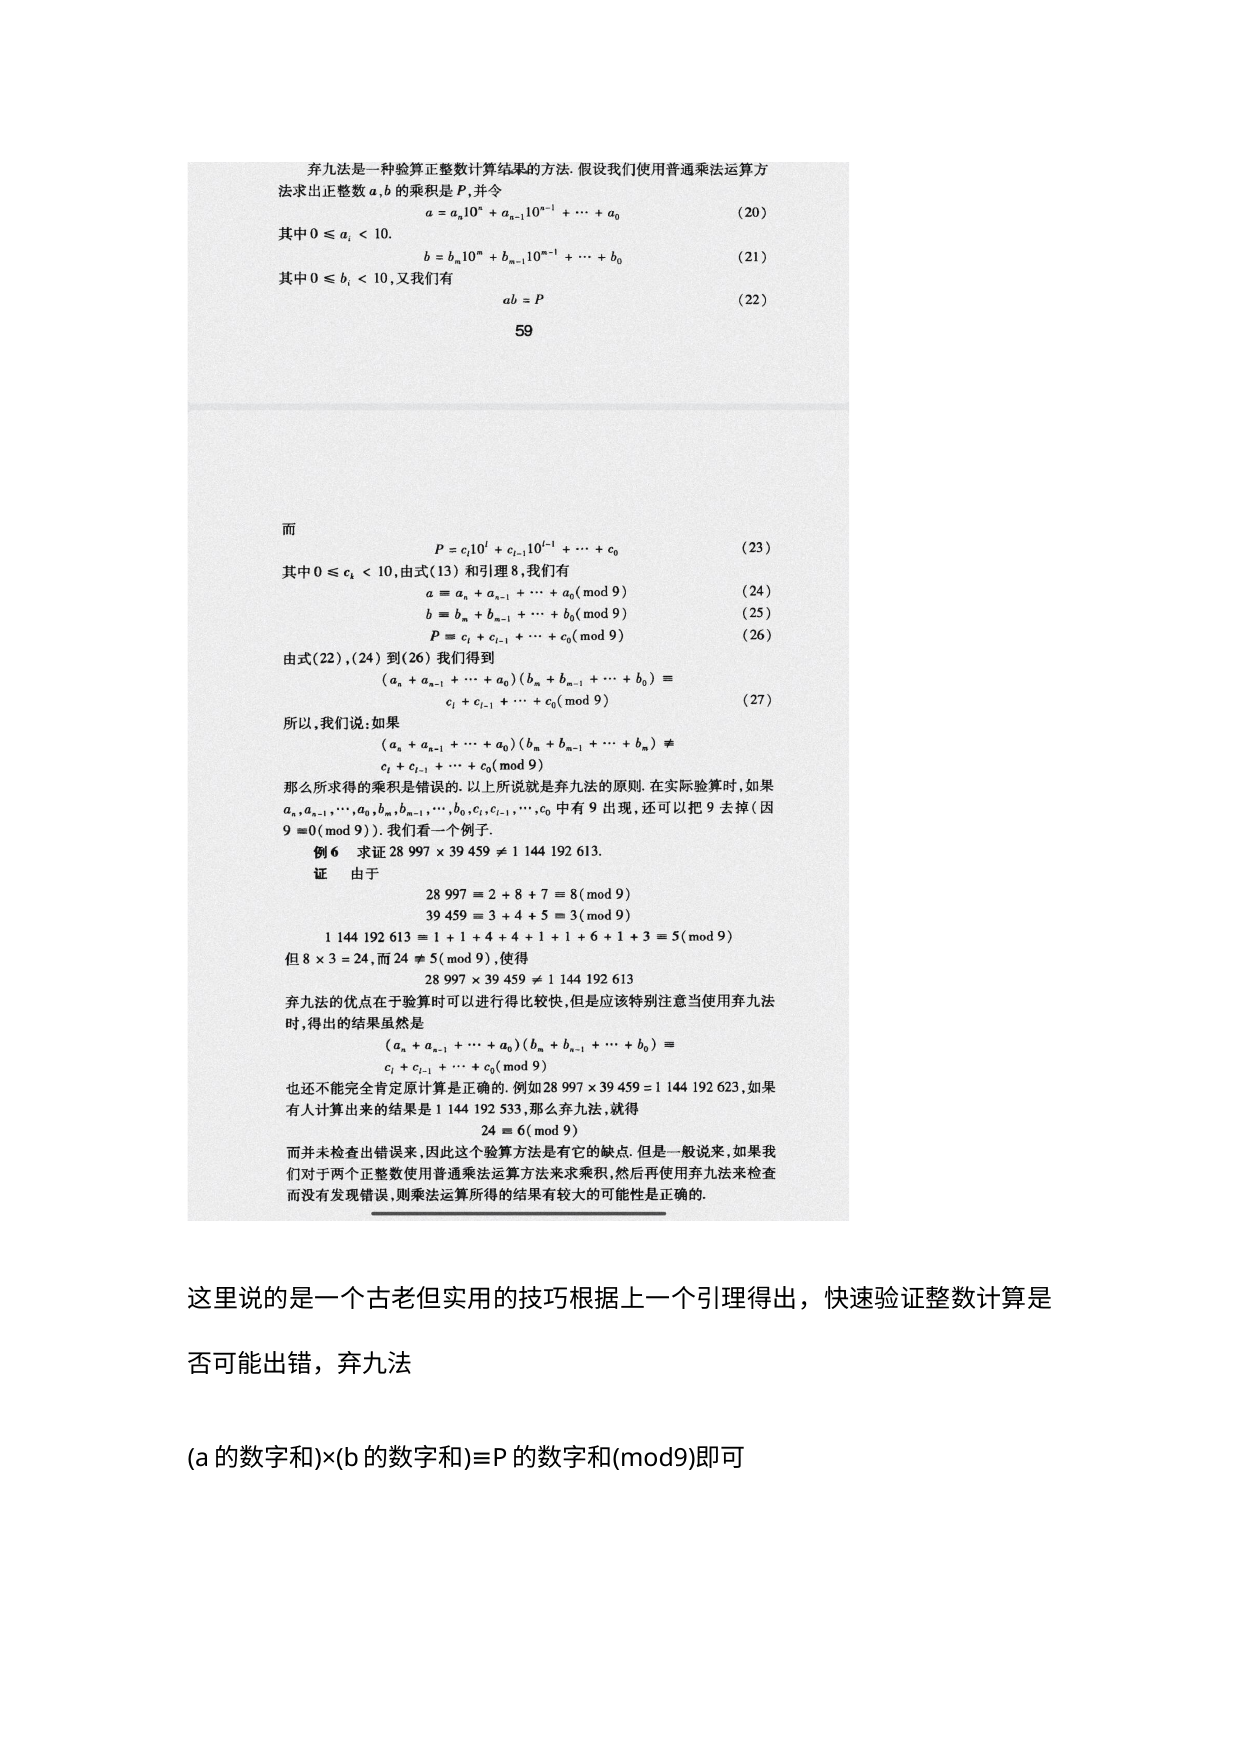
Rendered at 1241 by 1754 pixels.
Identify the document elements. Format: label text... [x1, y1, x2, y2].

text (a的数字和)×(b的数字和)≡P的数字和(mod9)即可 [187, 1423, 1053, 1488]
text 这里说的是一个古老但实用的技巧根据上一个引理得出，快速验证整数计算是否可能出错，弃九法 [187, 1264, 1053, 1394]
picture [187, 162, 850, 1221]
